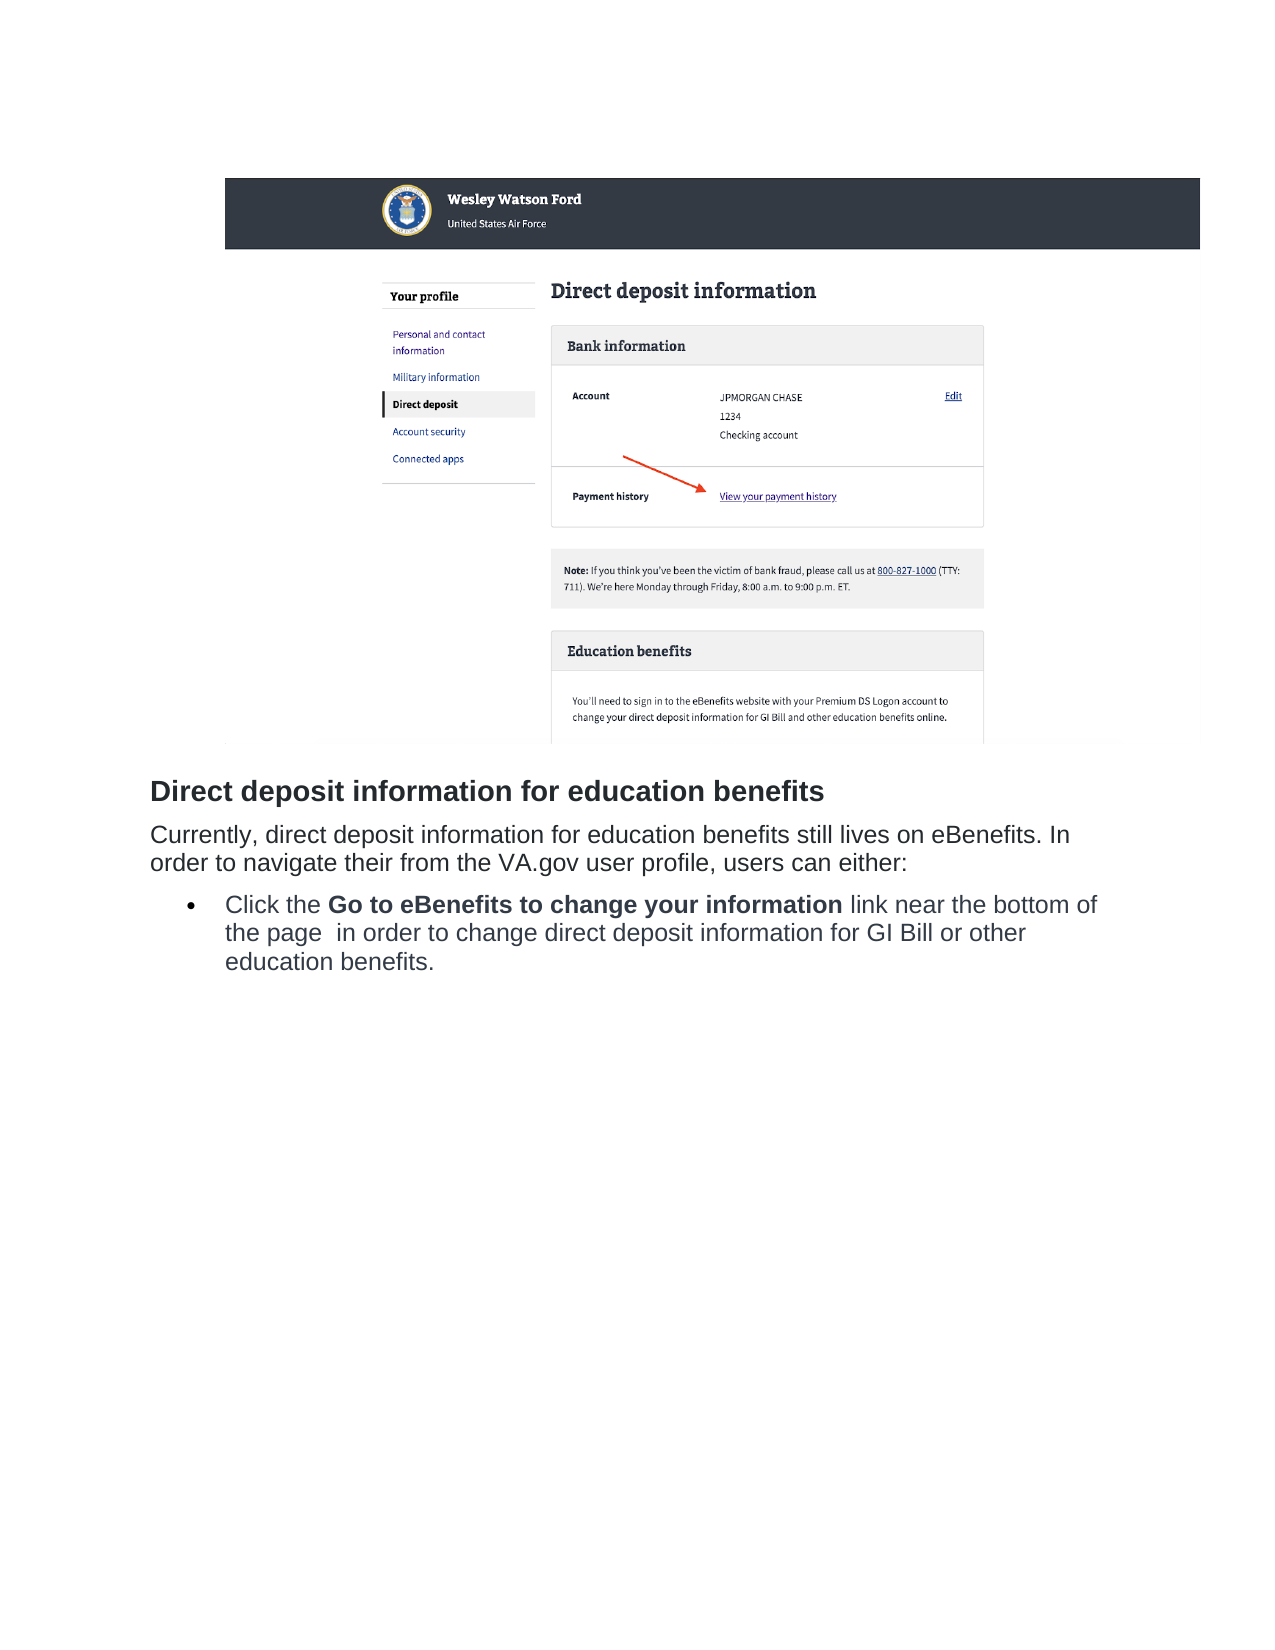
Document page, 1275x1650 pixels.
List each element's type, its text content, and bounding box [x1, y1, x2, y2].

text Currently, direct deposit information for education benefits still lives on eBenefits. In order to navigate their from the VA.gov user profile, users can either: [150, 820, 1125, 877]
text Direct deposit information for education benefits [150, 774, 1125, 807]
picture [225, 178, 1200, 744]
list Click the Go to eBenefits to change your information link near the bottom of the page in order to change direct deposit information for GI Bill or other education benefits. [187, 890, 1125, 976]
